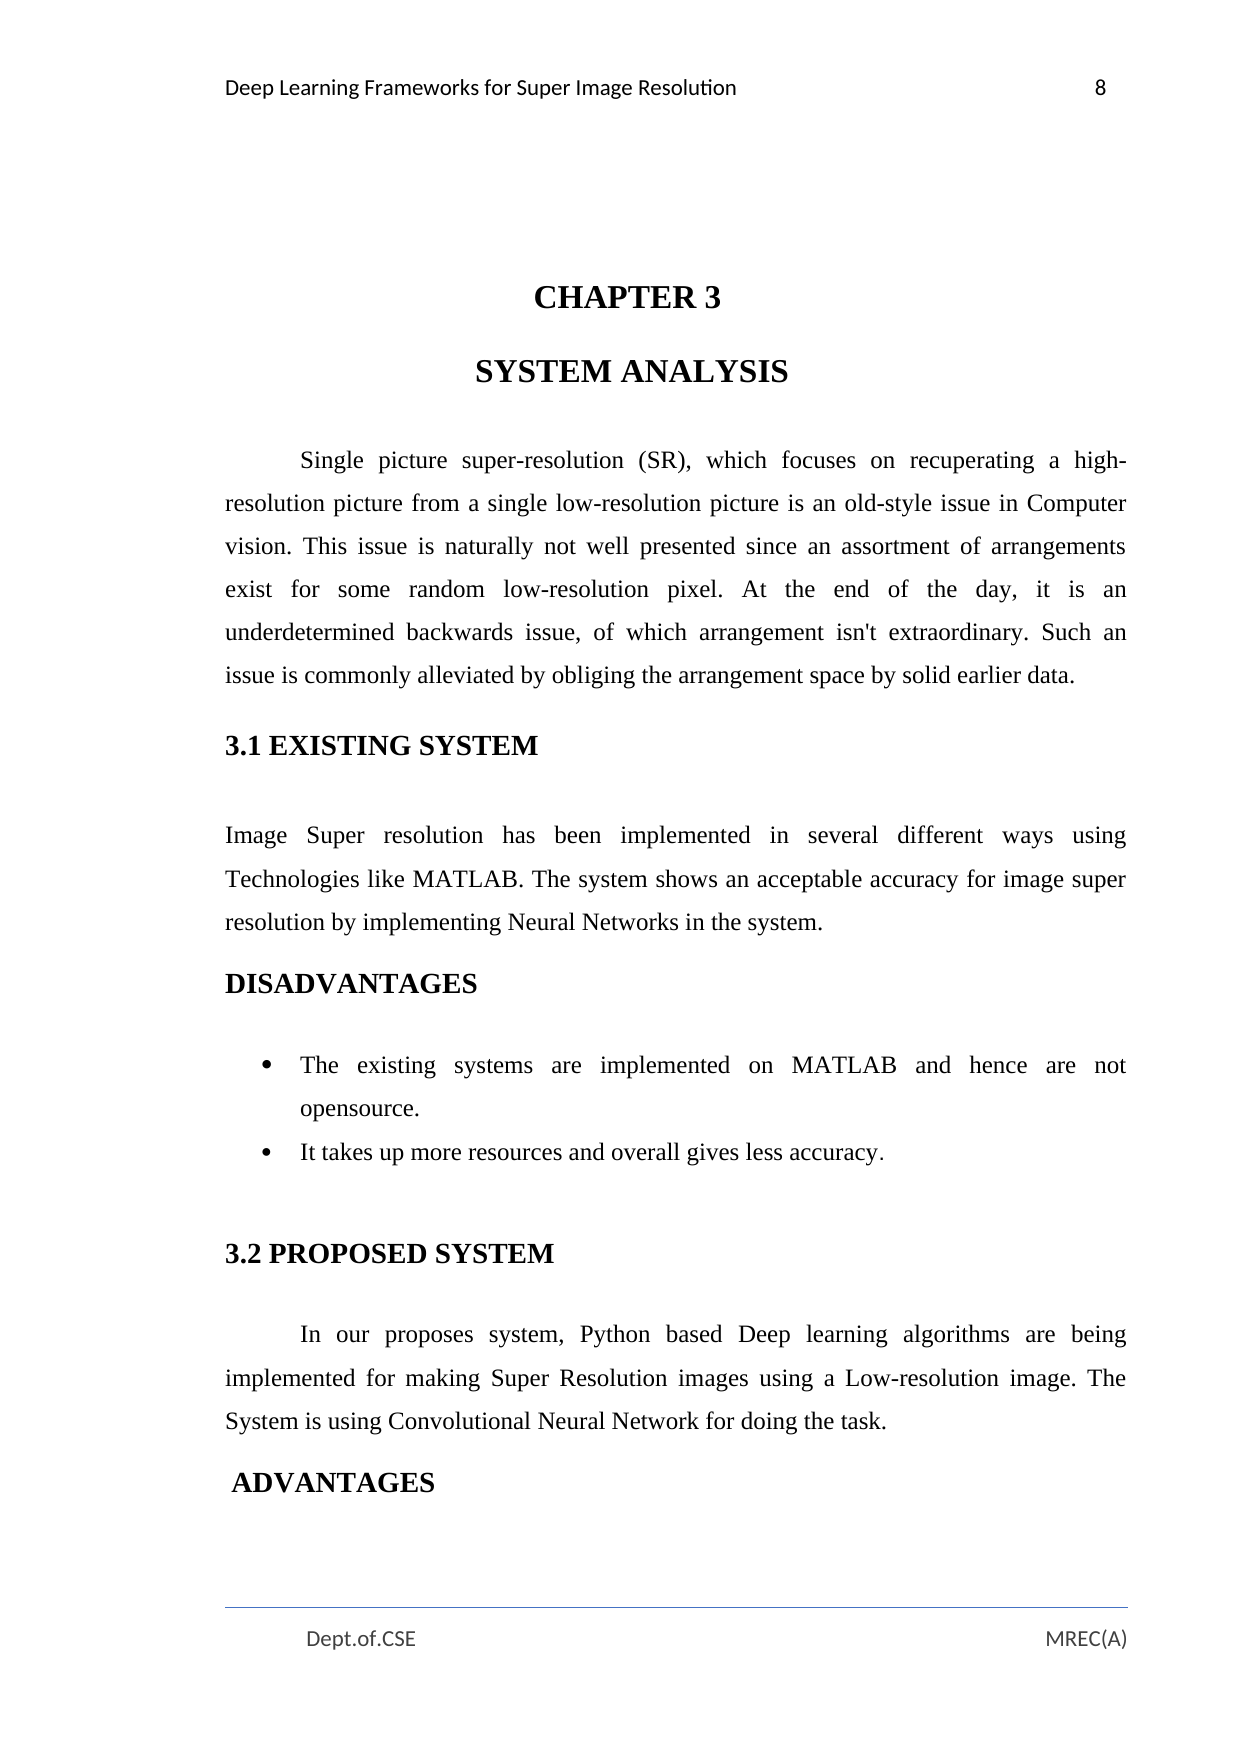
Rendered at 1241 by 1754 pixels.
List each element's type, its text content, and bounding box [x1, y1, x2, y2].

text DISADVANTAGES [225, 967, 1128, 1000]
text CHAPTER 3 [450, 277, 1128, 316]
text In our proposes system, Python based Deep learning algorithms are being implemented for making Super Resolution images using a Low-resolution image. The System is using Convolutional Neural Network for doing the task. [225, 1319, 1128, 1434]
text Single picture super-resolution (SR), which focuses on recuperating a high-resolution picture from a single low-resolution picture is an old-style issue in Computer vision. This issue is naturally not well presented since an assortment of arrangements exist for some random low-resolution pixel. At the end of the day, it is an underdetermined backwards issue, of which arrangement isn't extraordinary. Such an issue is commonly alleviated by obliging the arrangement space by solid earlier data. [225, 445, 1128, 689]
text 3.2 PROPOSED SYSTEM [225, 1236, 1128, 1269]
text Image Super resolution has been implemented in several different ways using Technologies like MATLAB. The system shows an acceptable accuracy for image super resolution by implementing Neural Networks in the system. [225, 821, 1128, 936]
list The existing systems are implemented on MATLAB and hence are not opensource. [262, 1050, 1128, 1122]
list It takes up more resources and overall gives less accuracy. [262, 1137, 1128, 1165]
text 3.1 EXISTING SYSTEM [225, 728, 1128, 762]
text SYSTEM ANALYSIS [225, 351, 1128, 390]
text ADVANTAGES [225, 1466, 1128, 1499]
